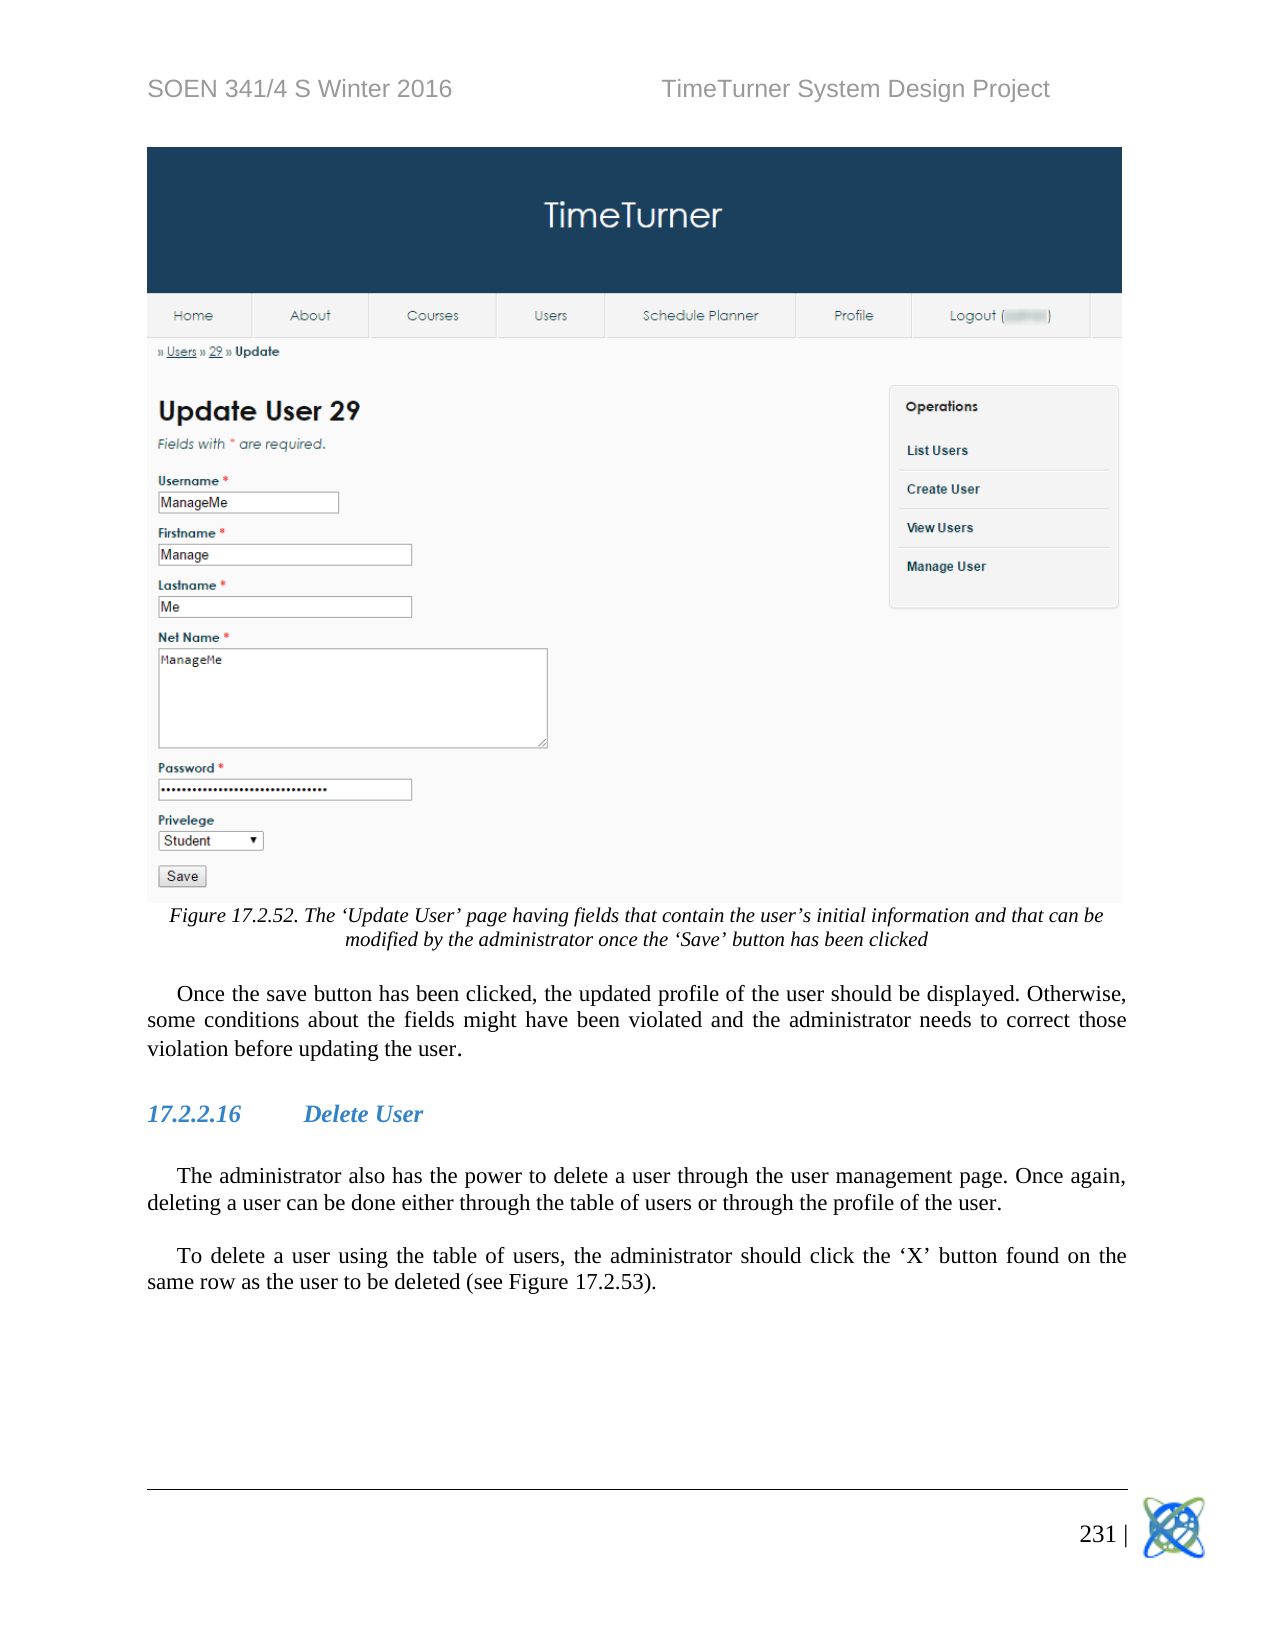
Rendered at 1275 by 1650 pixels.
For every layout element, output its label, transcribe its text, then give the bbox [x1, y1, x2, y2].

text Delete User [147, 1099, 1128, 1128]
picture [147, 147, 1122, 903]
text Figure 17.2.52. The ‘Update User’ page having fields that contain the user’s initial information and that can be modified by the administrator once the ‘Save’ button has been clicked [147, 903, 1128, 951]
text Once the save button has been clicked, the updated profile of the user should be displayed. Otherwise, some conditions about the fields might have been violated and the administrator needs to correct those violation before updating the user. [147, 980, 1128, 1061]
text The administrator also has the power to delete a user through the user management page. Once again, deleting a user can be done either through the table of users or through the profile of the user. [147, 1163, 1128, 1215]
picture [1123, 1490, 1224, 1566]
text To delete a user using the table of users, the administrator should click the ‘X’ button found on the same row as the user to be deleted (see Figure 17.2.53). [147, 1242, 1128, 1294]
